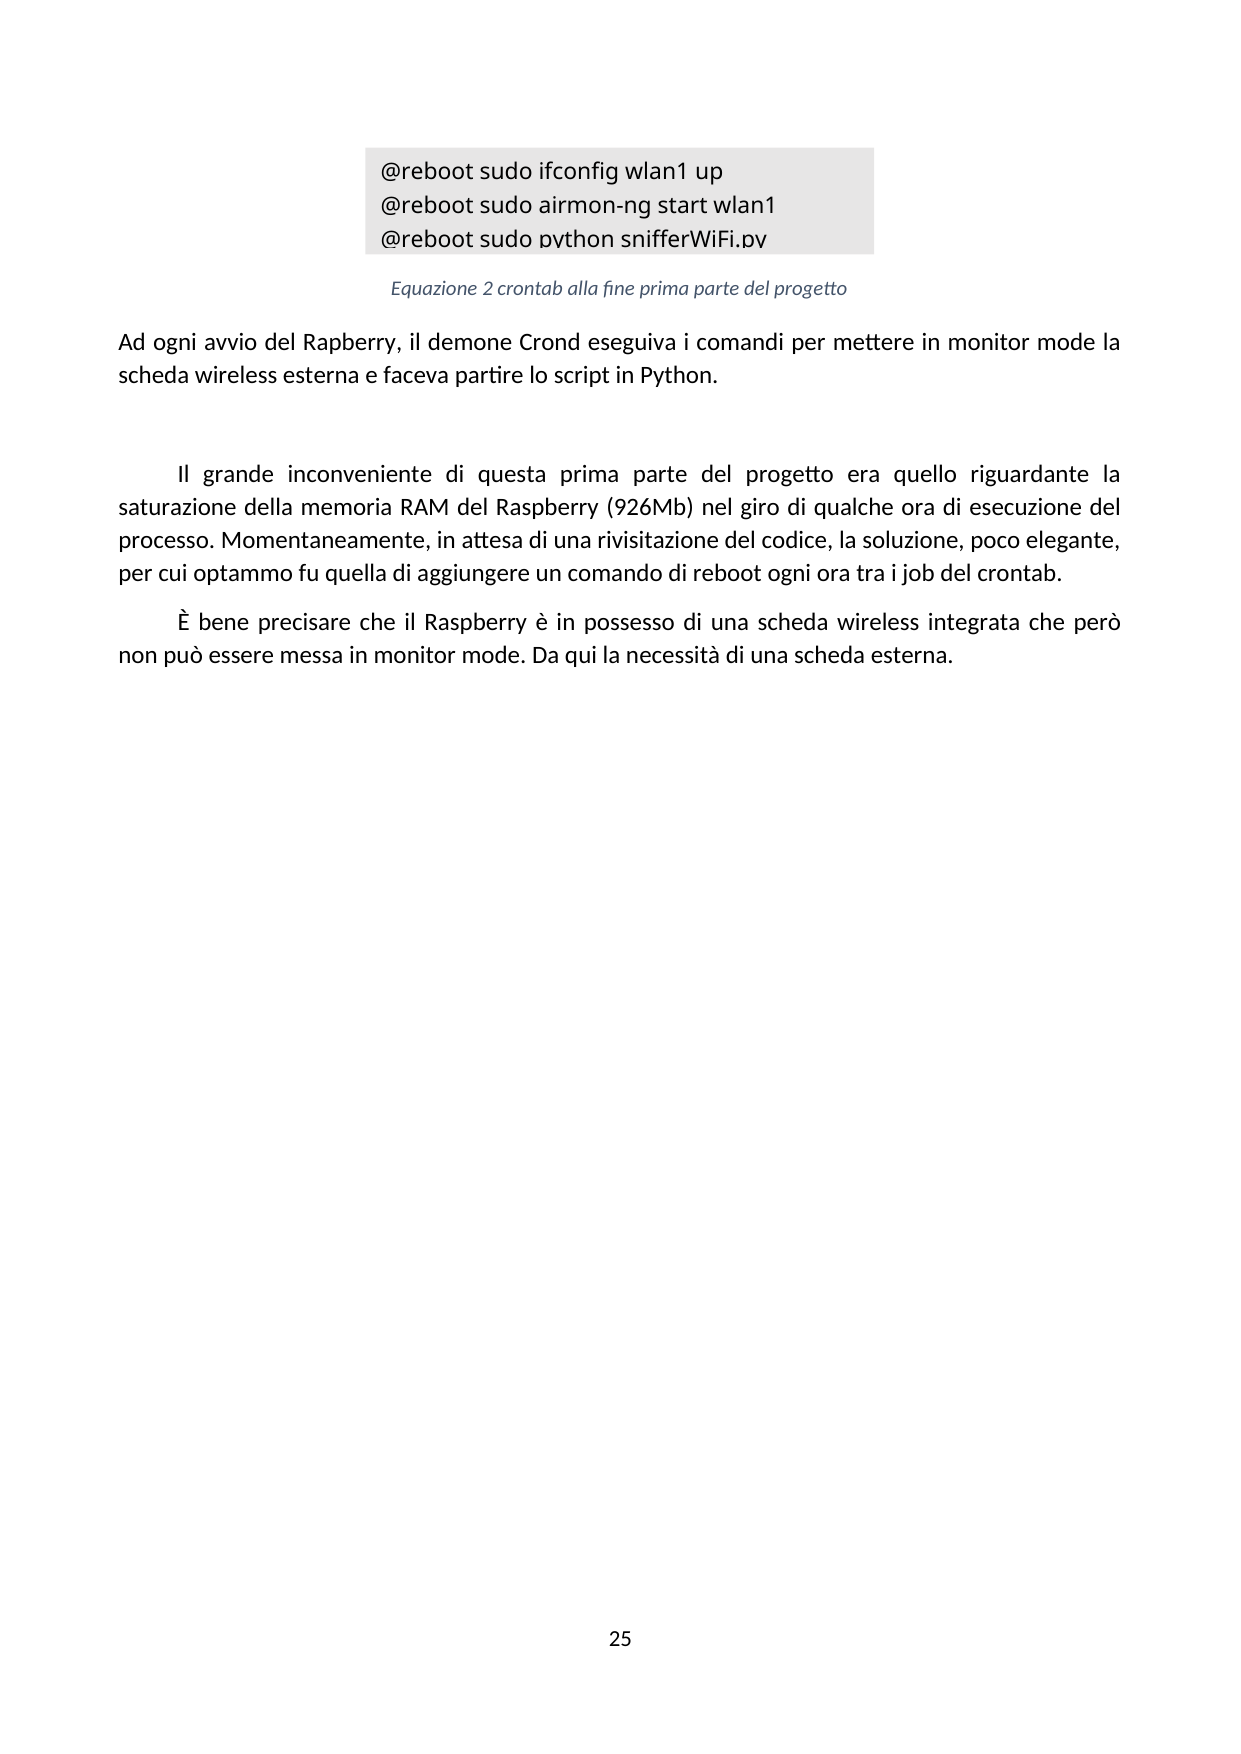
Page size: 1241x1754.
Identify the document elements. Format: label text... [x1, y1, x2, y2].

text Il grande inconveniente di questa prima parte del progetto era quello riguardante la saturazione della memoria RAM del Raspberry (926Mb) nel giro di qualche ora di esecuzione del processo. Momentaneamente, in attesa di una rivisitazione del codice, la soluzione, poco elegante, per cui optammo fu quella di aggiungere un comando di reboot ogni ora tra i job del crontab. [118, 458, 1122, 587]
text È bene precisare che il Raspberry è in possesso di una scheda wireless integrata che però non può essere messa in monitor mode. Da qui la necessità di una scheda esterna. [118, 606, 1122, 670]
text Equazione 2 crontab alla fine prima parte del progetto [118, 276, 1122, 301]
text Ad ogni avvio del Rapberry, il demone Crond eseguiva i comandi per mettere in monitor mode la scheda wireless esterna e faceva partire lo script in Python. [118, 326, 1122, 389]
